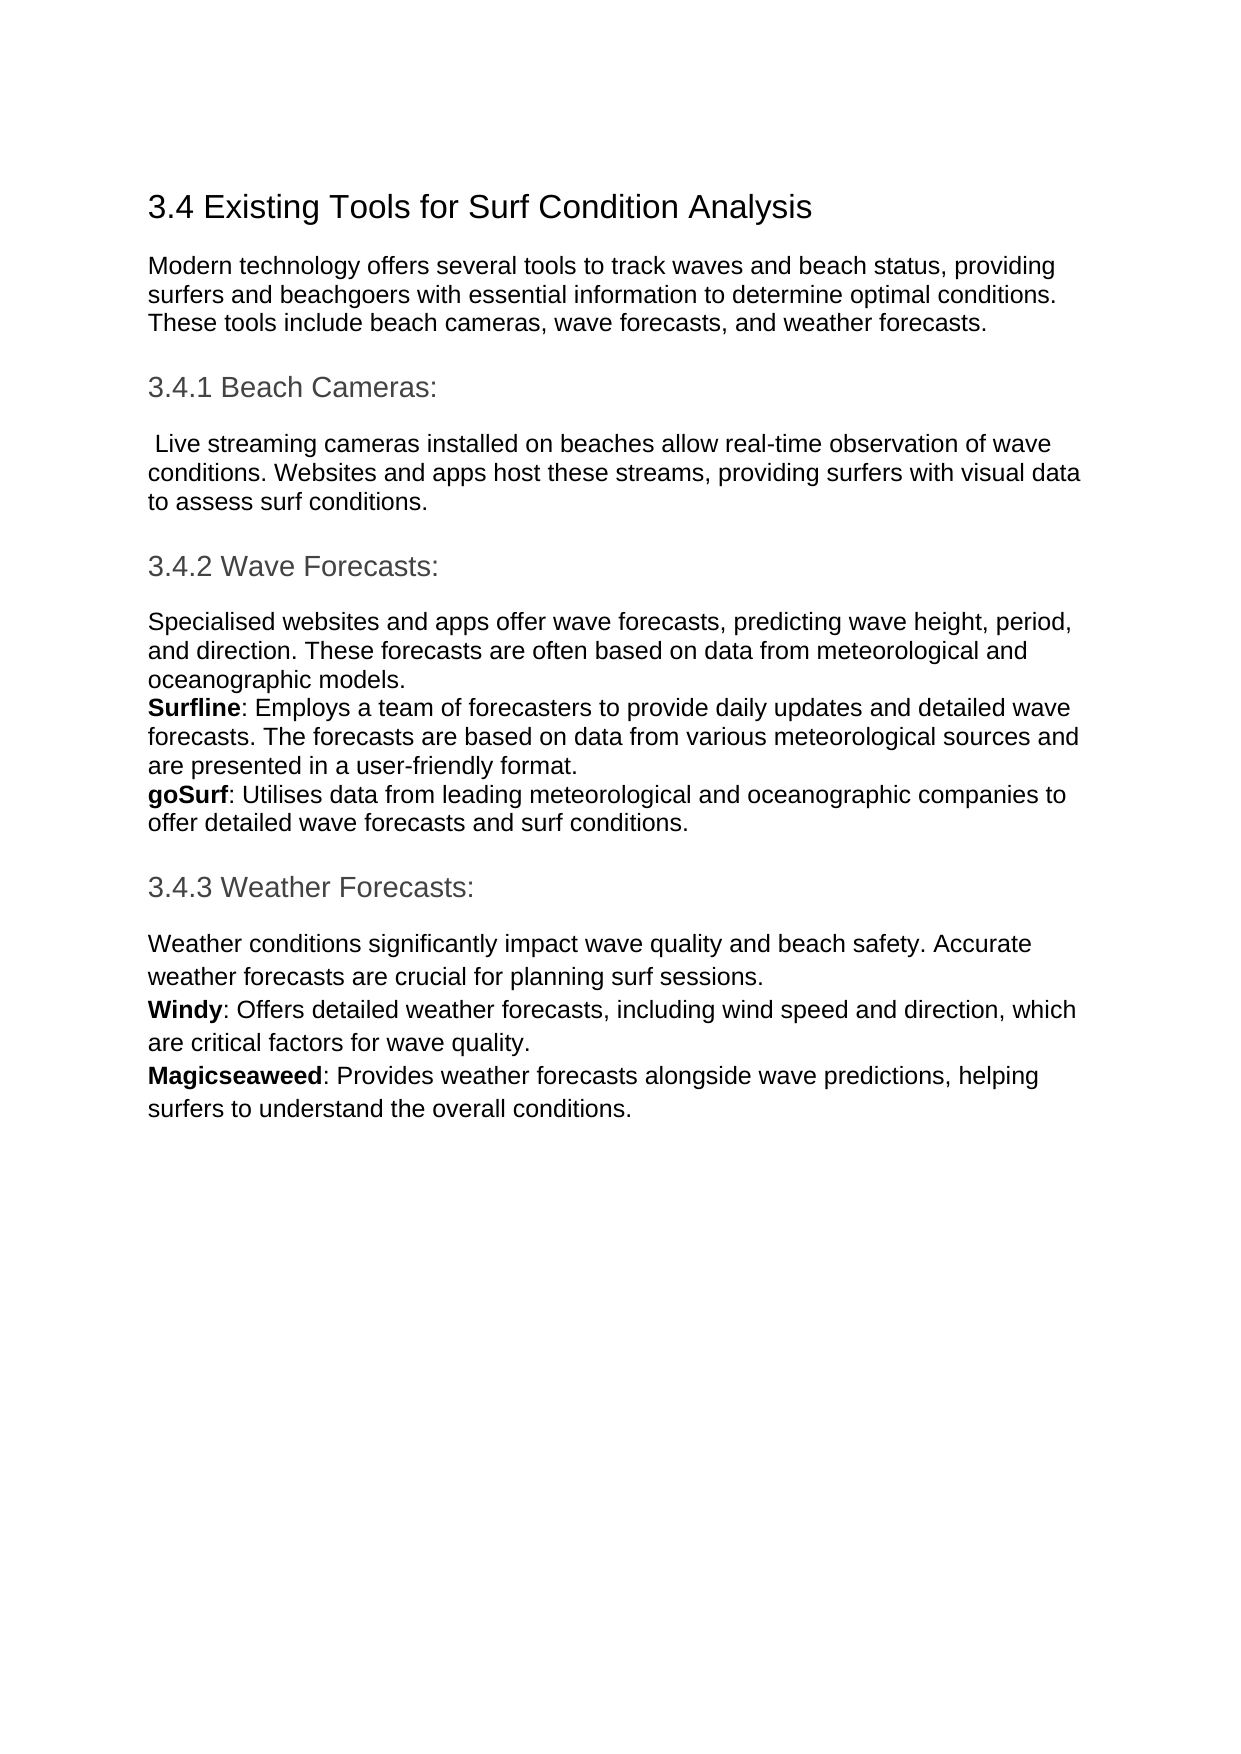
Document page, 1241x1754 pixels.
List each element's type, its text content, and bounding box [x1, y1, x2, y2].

text Modern technology offers several tools to track waves and beach status, providing surfers and beachgoers with essential information to determine optimal conditions. These tools include beach cameras, wave forecasts, and weather forecasts. [148, 251, 1090, 337]
text Specialised websites and apps offer wave forecasts, predicting wave height, period, and direction. These forecasts are often based on data from meteorological and oceanographic models. Surfline: Employs a team of forecasters to provide daily updates and detailed wave forecasts. The forecasts are based on data from various meteorological sources and are presented in a user-friendly format. goSurf: Utilises data from leading meteorological and oceanographic companies to offer detailed wave forecasts and surf conditions. [148, 607, 1090, 837]
subtitle 3.4.3 Weather Forecasts: [148, 871, 1090, 904]
subtitle 3.4.2 Wave Forecasts: [148, 549, 1090, 582]
text Weather conditions significantly impact wave quality and beach safety. Accurate weather forecasts are crucial for planning surf sessions. Windy: Offers detailed weather forecasts, including wind speed and direction, which are critical factors for wave quality. Magicseaweed: Provides weather forecasts alongside wave predictions, helping surfers to understand the overall conditions. [148, 929, 1090, 1123]
text Live streaming cameras installed on beaches allow real-time observation of wave conditions. Websites and apps host these streams, providing surfers with visual data to assess surf conditions. [148, 429, 1090, 515]
subtitle 3.4.1 Beach Cameras: [148, 371, 1090, 404]
subtitle 3.4 Existing Tools for Surf Condition Analysis [148, 187, 1090, 226]
